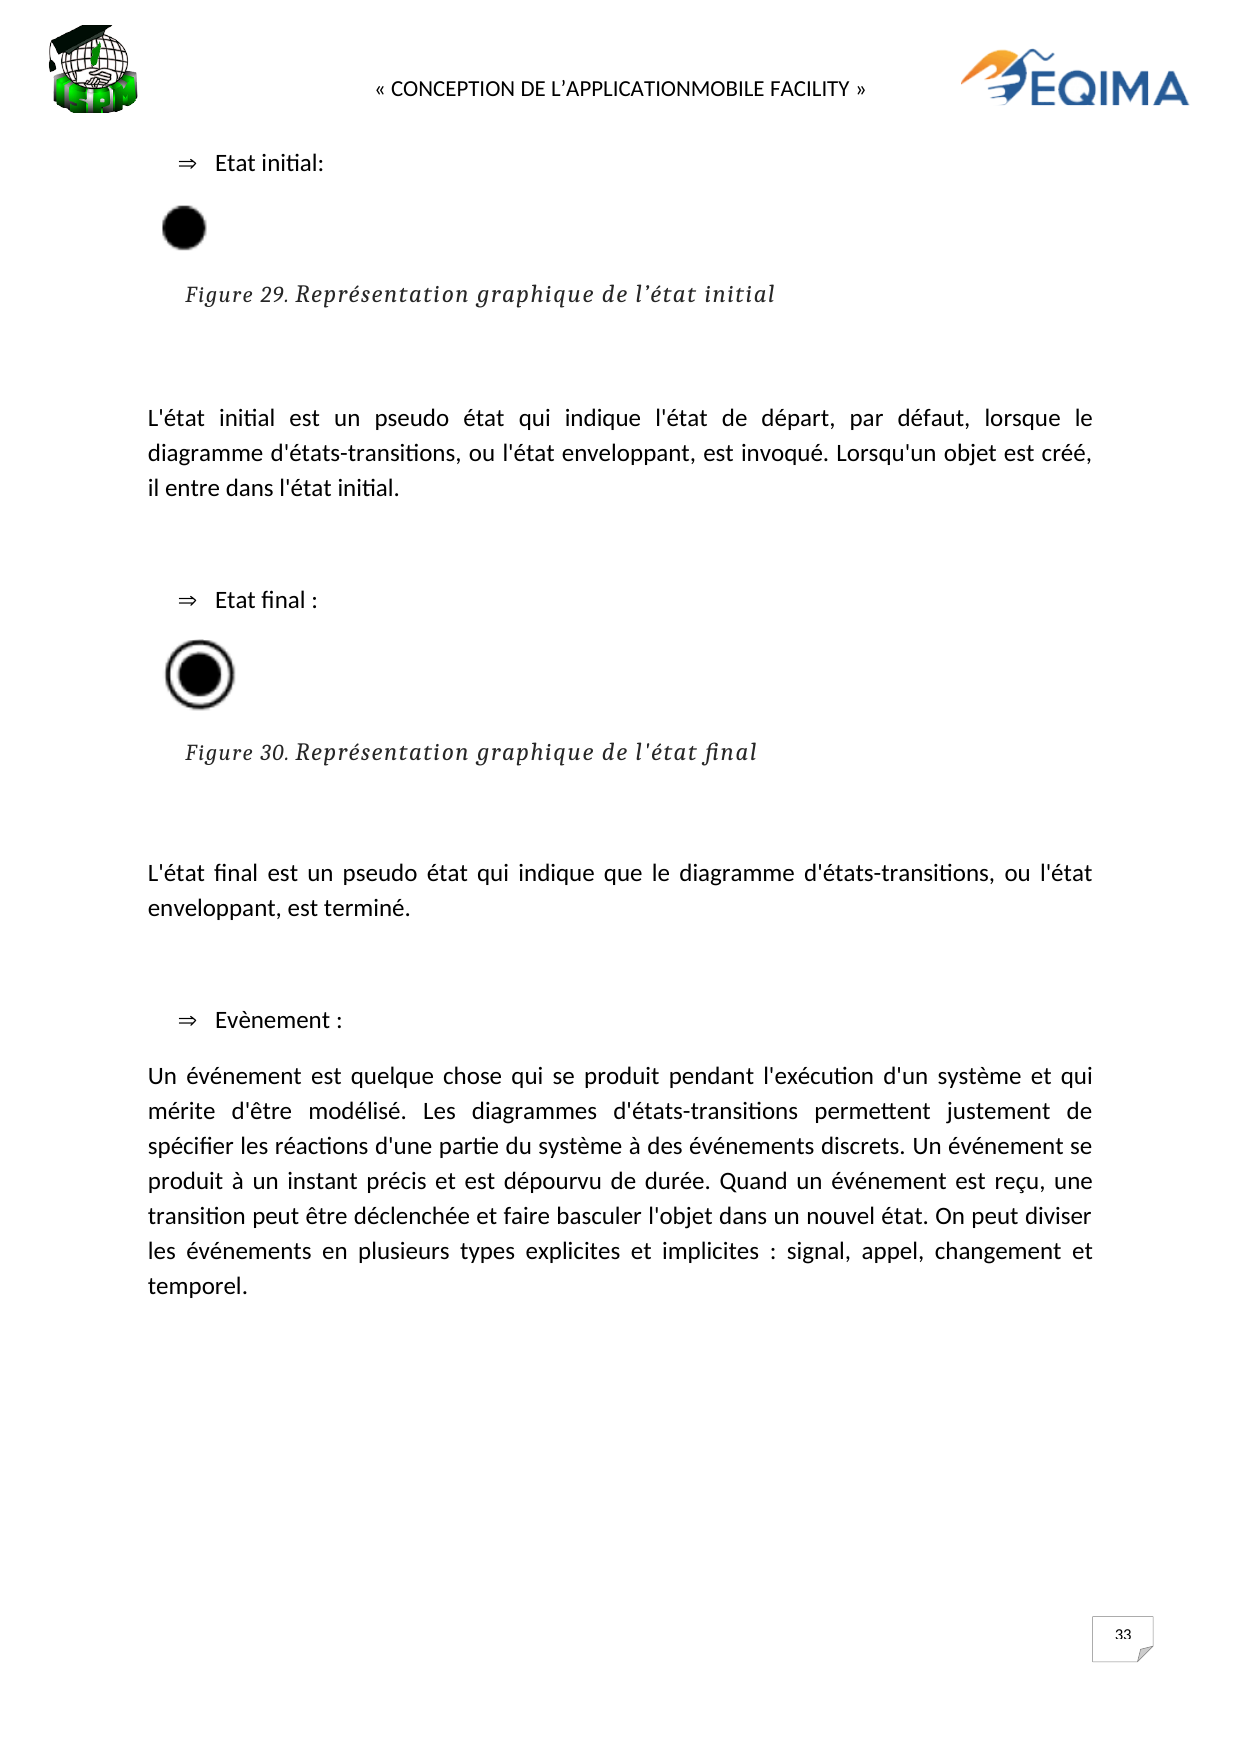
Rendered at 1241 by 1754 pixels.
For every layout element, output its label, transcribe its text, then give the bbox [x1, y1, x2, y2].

list Etat final : [177, 584, 1093, 614]
subtitle Représentation graphique de l'état final [185, 738, 1093, 767]
text L'état final est un pseudo état qui indique que le diagramme d'états-transitions, ou l'état enveloppant, est terminé. [148, 857, 1093, 923]
picture [48, 25, 138, 113]
picture [961, 48, 1191, 105]
list Evènement : [177, 1004, 1093, 1035]
text L'état initial est un pseudo état qui indique l'état de départ, par défaut, lorsque le diagramme d'états-transitions, ou l'état enveloppant, est invoqué. Lorsqu'un objet est créé, il entre dans l'état initial. [148, 402, 1093, 503]
list Etat initial: [177, 148, 1093, 178]
picture [147, 203, 218, 255]
text Un événement est quelque chose qui se produit pendant l'exécution d'un système et qui mérite d'être modélisé. Les diagrammes d'états-transitions permettent justement de spécifier les réactions d'une partie du système à des événements discrets. Un événement se produit à un instant précis et est dépourvu de durée. Quand un événement est reçu, une transition peut être déclenchée et faire basculer l'objet dans un nouvel état. On peut diviser les événements en plusieurs types explicites et implicites : signal, appel, changement et temporel. [148, 1060, 1093, 1301]
subtitle Représentation graphique de l’état initial [185, 280, 1093, 309]
picture [147, 639, 248, 714]
